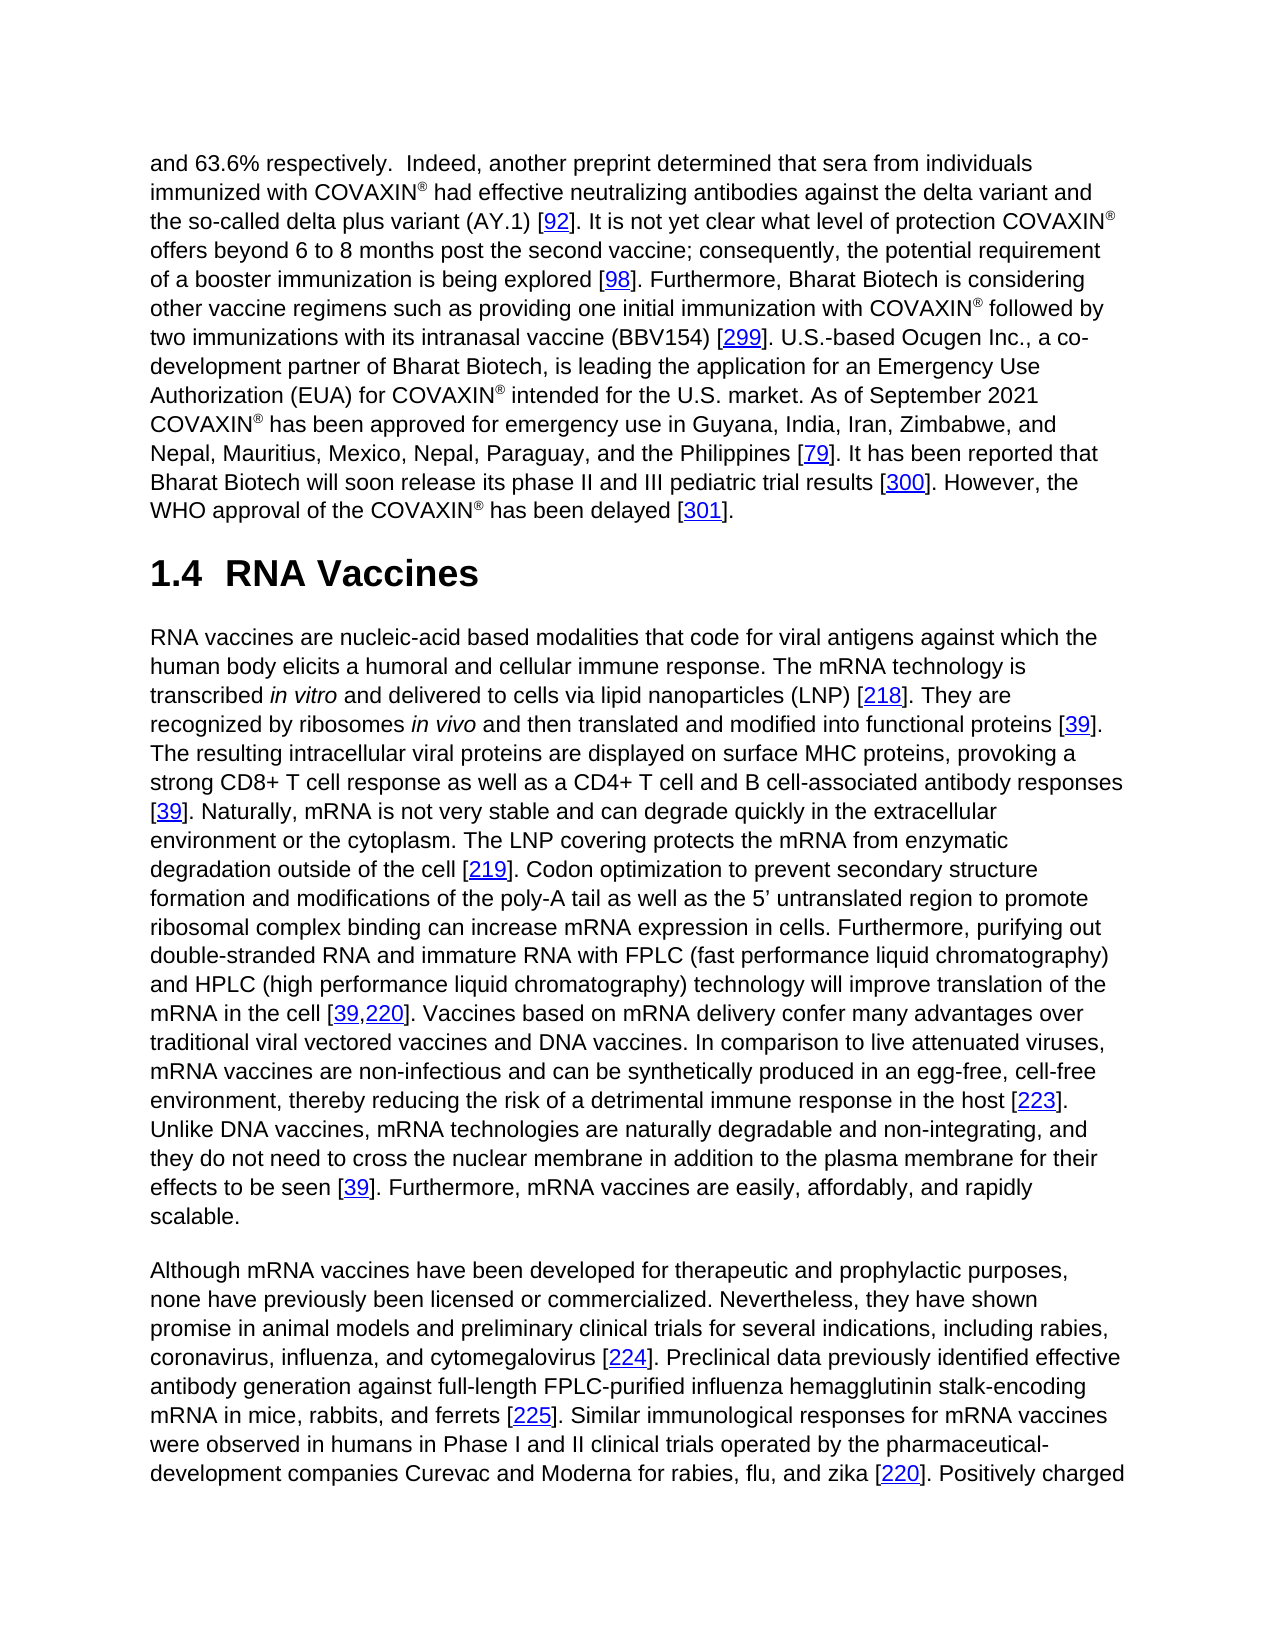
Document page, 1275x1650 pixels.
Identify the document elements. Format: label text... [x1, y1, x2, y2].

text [150, 1257, 1125, 1486]
subtitle 1.4 RNA Vaccines [150, 551, 1125, 594]
text RNA vaccines are nucleic-acid based modalities that code for viral antigens against which the human body elicits a humoral and cellular immune response. The mRNA technology is transcribed in vitro and delivered to cells via lipid nanoparticles (LNP) [218]. They are recognized by ribosomes in vivo and then translated and modified into functional proteins [39]. The resulting intracellular viral proteins are displayed on surface MHC proteins, provoking a strong CD8+ T cell response as well as a CD4+ T cell and B cell-associated antibody responses [39]. Naturally, mRNA is not very stable and can degrade quickly in the extracellular environment or the cytoplasm. The LNP covering protects the mRNA from enzymatic degradation outside of the cell [219]. Codon optimization to prevent secondary structure formation and modifications of the poly-A tail as well as the 5’ untranslated region to promote ribosomal complex binding can increase mRNA expression in cells. Furthermore, purifying out double-stranded RNA and immature RNA with FPLC (fast performance liquid chromatography) and HPLC (high performance liquid chromatography) technology will improve translation of the mRNA in the cell [39,220]. Vaccines based on mRNA delivery confer many advantages over traditional viral vectored vaccines and DNA vaccines. In comparison to live attenuated viruses, mRNA vaccines are non-infectious and can be synthetically produced in an egg-free, cell-free environment, thereby reducing the risk of a detrimental immune response in the host [223]. Unlike DNA vaccines, mRNA technologies are naturally degradable and non-integrating, and they do not need to cross the nuclear membrane in addition to the plasma membrane for their effects to be seen [39]. Furthermore, mRNA vaccines are easily, affordably, and rapidly scalable. [150, 624, 1125, 1229]
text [150, 150, 1125, 524]
